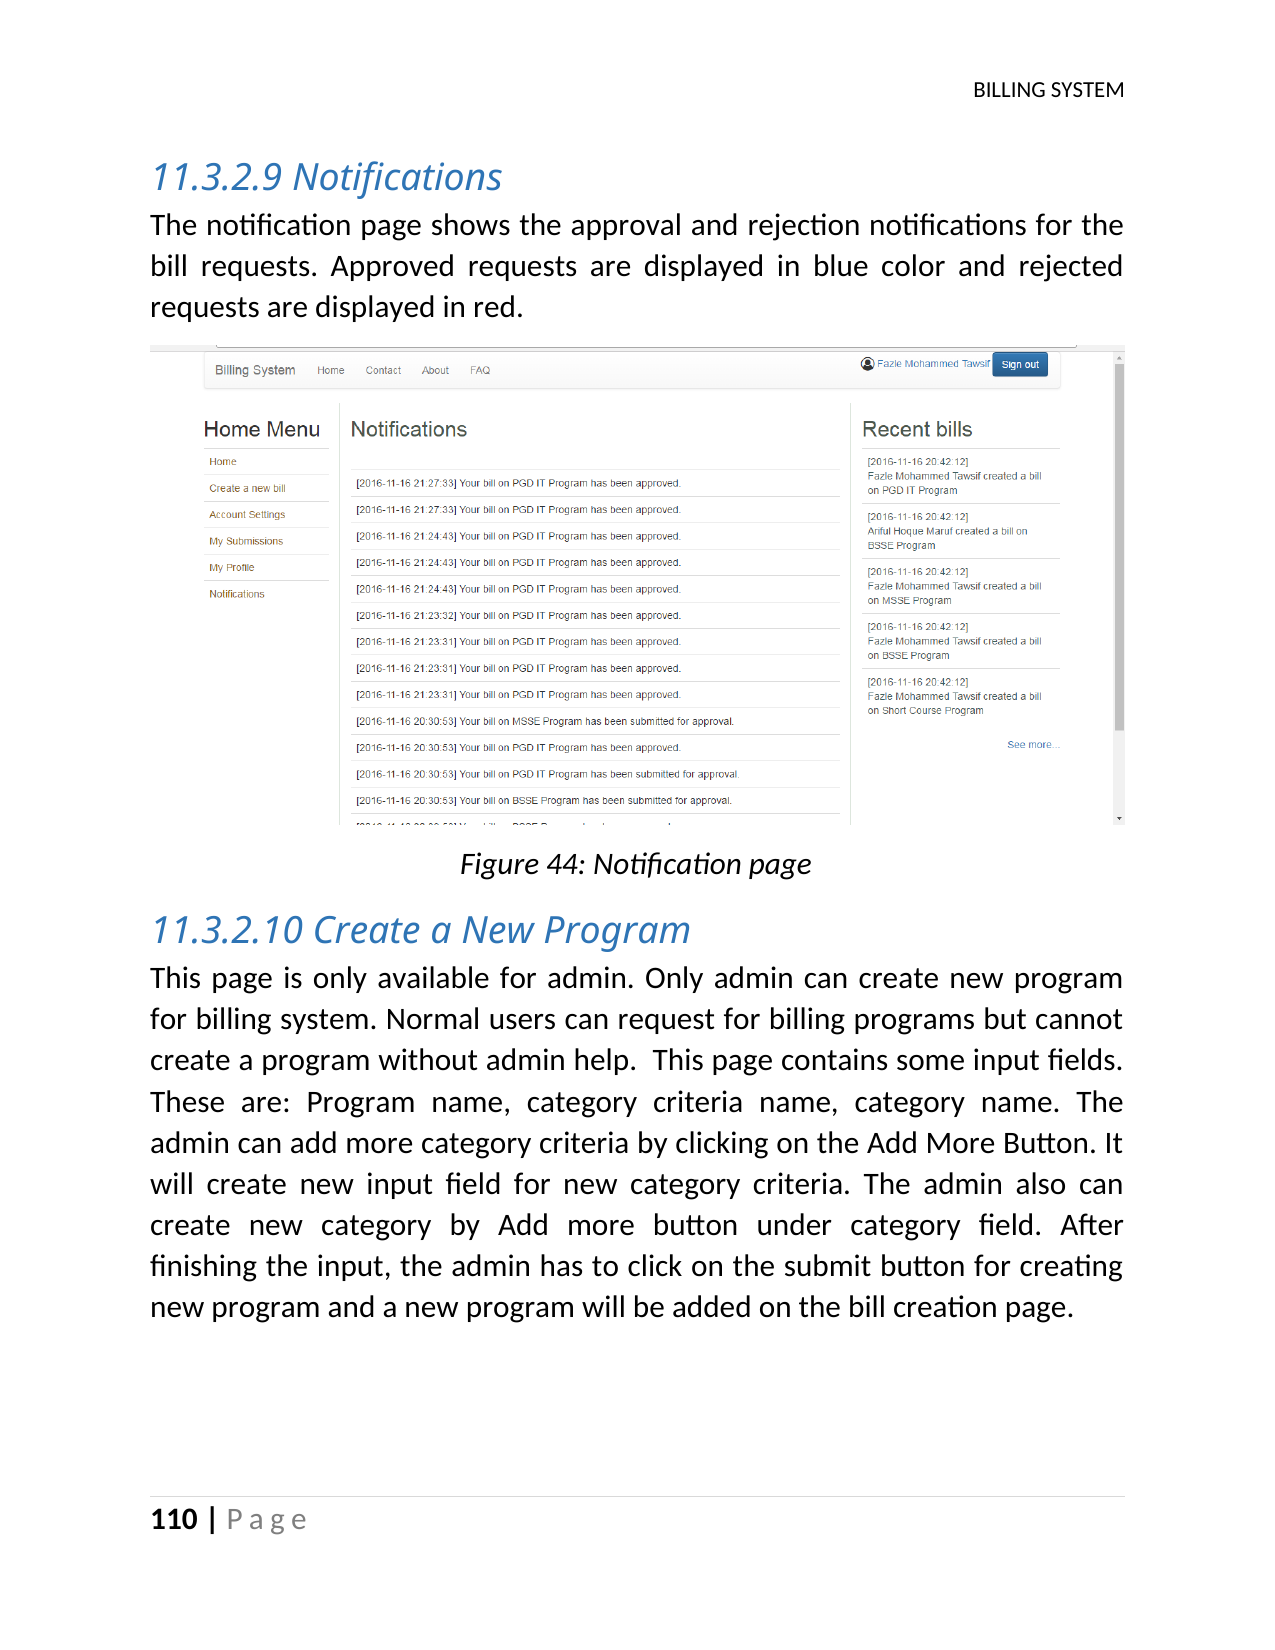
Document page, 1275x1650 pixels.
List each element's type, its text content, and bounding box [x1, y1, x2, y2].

text Figure 44: Notification page [150, 844, 1125, 882]
subtitle 11.3.2.9 Notifications [150, 150, 1125, 201]
text The notification page shows the approval and rejection notifications for the bill requests. Approved requests are displayed in blue color and rejected requests are displayed in red. [150, 205, 1125, 326]
subtitle 11.3.2.10 Create a New Program [150, 903, 1125, 954]
text This page is only available for admin. Only admin can create new program for billing system. Normal users can request for billing programs but cannot create a program without admin help. This page contains some input fields. These are: Program name, category criteria name, category name. The admin can add more category criteria by clicking on the Add More Button. It will create new input field for new category criteria. The admin also can create new category by Add more button under category field. After finishing the input, the admin has to click on the submit button for creating new program and a new program will be added on the bill creation page. [150, 958, 1125, 1326]
picture [150, 345, 1125, 825]
